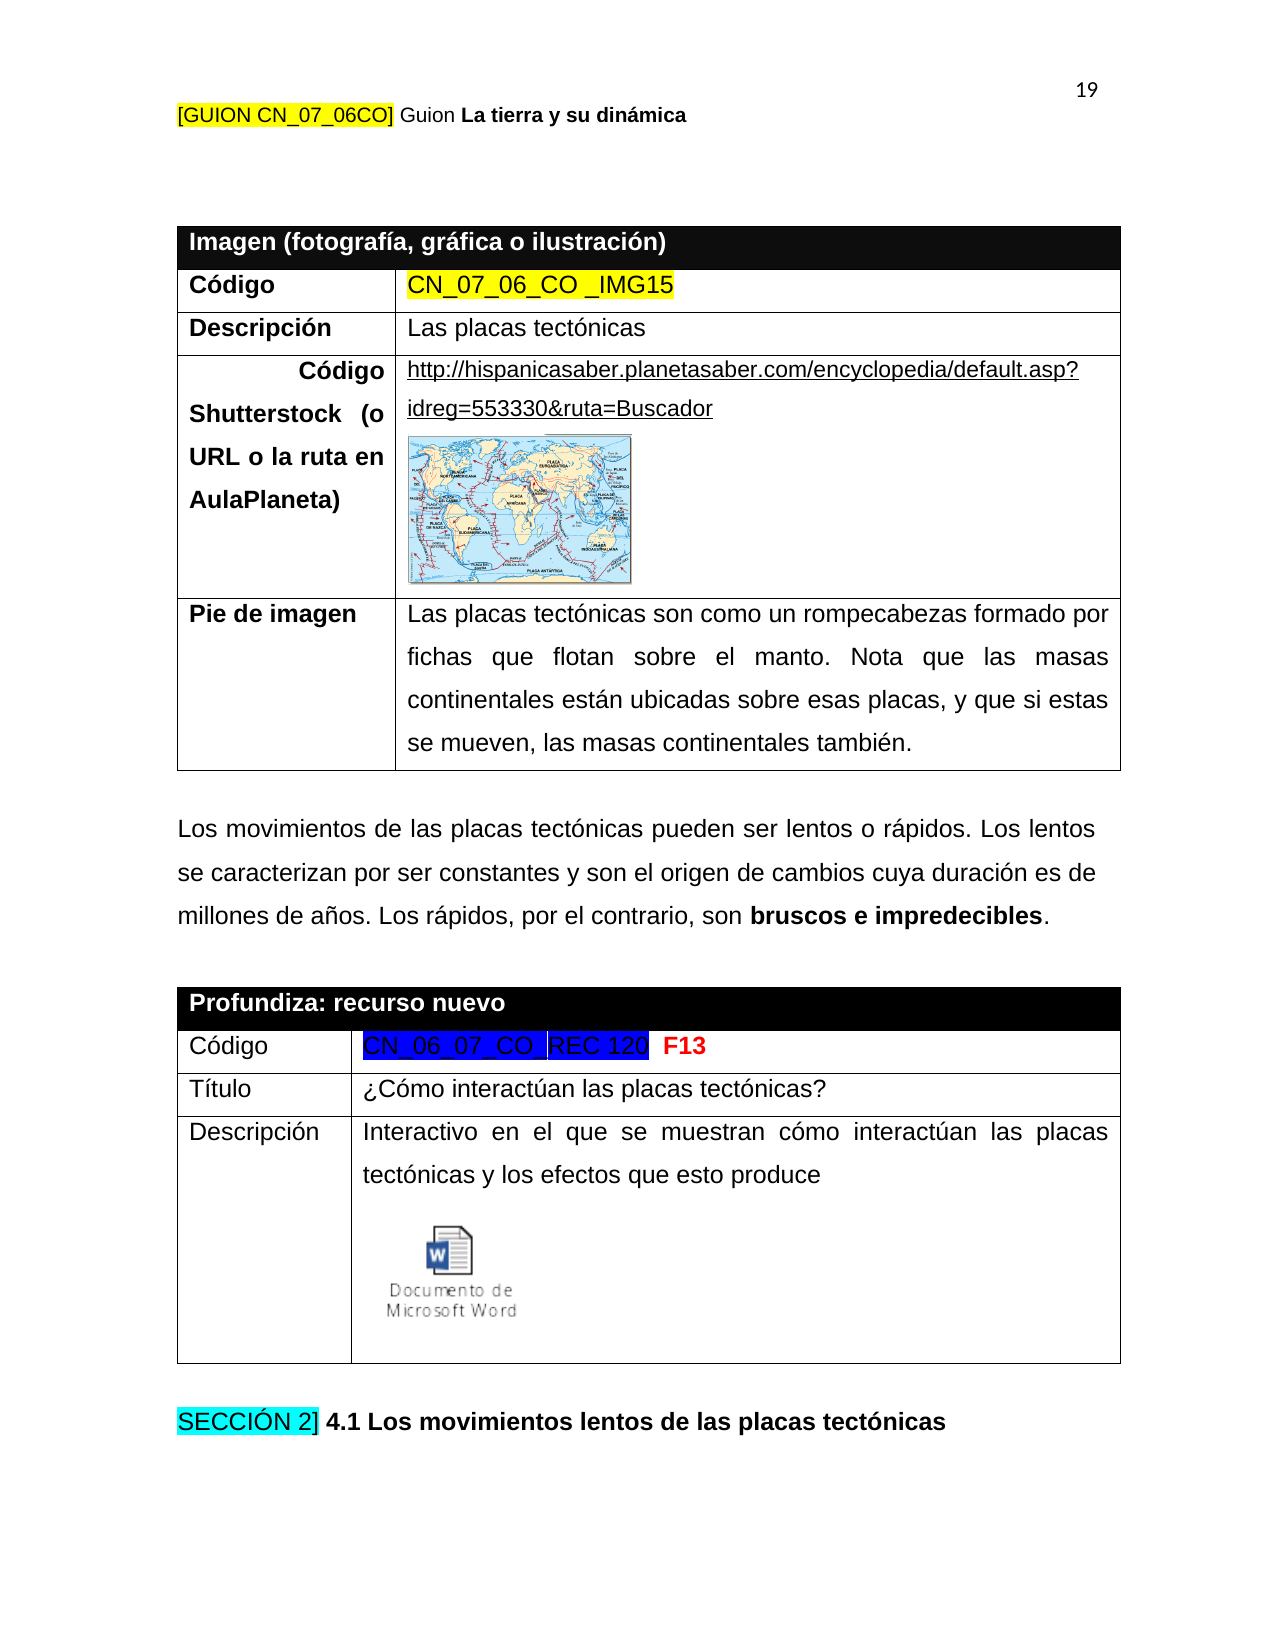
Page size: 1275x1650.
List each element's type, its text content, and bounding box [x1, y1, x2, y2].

table_cell Las placas tectónicas son como un rompecabezas formado por fichas que flotan sobre el manto. Nota que las masas continentales están ubicadas sobre esas placas, y que si estas se mueven, las masas continentales también. [396, 599, 1120, 770]
picture [407, 434, 632, 585]
table_cell ¿Cómo interactúan las placas tectónicas? [352, 1074, 1120, 1116]
table_cell Código [178, 270, 395, 312]
table_cell Interactivo en el que se muestran cómo interactúan las placas tectónicas y los efectos que esto produce [352, 1117, 1120, 1362]
text Los movimientos de las placas tectónicas pueden ser lentos o rápidos. Los lentos se caracterizan por ser constantes y son el origen de cambios cuya duración es de millones de años. Los rápidos, por el contrario, son bruscos e impredecibles. [177, 814, 1098, 929]
table_cell Pie de imagen [178, 599, 395, 770]
table_cell http://hispanicasaber.planetasaber.com/encyclopedia/default.asp?idreg=553330&ruta=Buscador [396, 356, 1120, 598]
text SECCIÓN 2] 4.1 Los movimientos lentos de las placas tectónicas [319, 1407, 1098, 1435]
table_cell CN_07_06_CO _IMG15 [396, 270, 1120, 312]
table_header Profundiza: recurso nuevo [178, 988, 1120, 1030]
table_cell Las placas tectónicas [396, 313, 1120, 355]
table_header Imagen (fotografía, gráfica o ilustración) [178, 227, 1120, 269]
table_cell CN_06_07_CO_REC 120 F13 [352, 1031, 1120, 1073]
table_cell Código Shutterstock (o URL o la ruta en AulaPlaneta) [178, 356, 395, 598]
table_cell Descripción [178, 313, 395, 355]
table_cell Título [178, 1074, 351, 1116]
table_cell Descripción [178, 1117, 351, 1362]
table_cell Código [178, 1031, 351, 1073]
